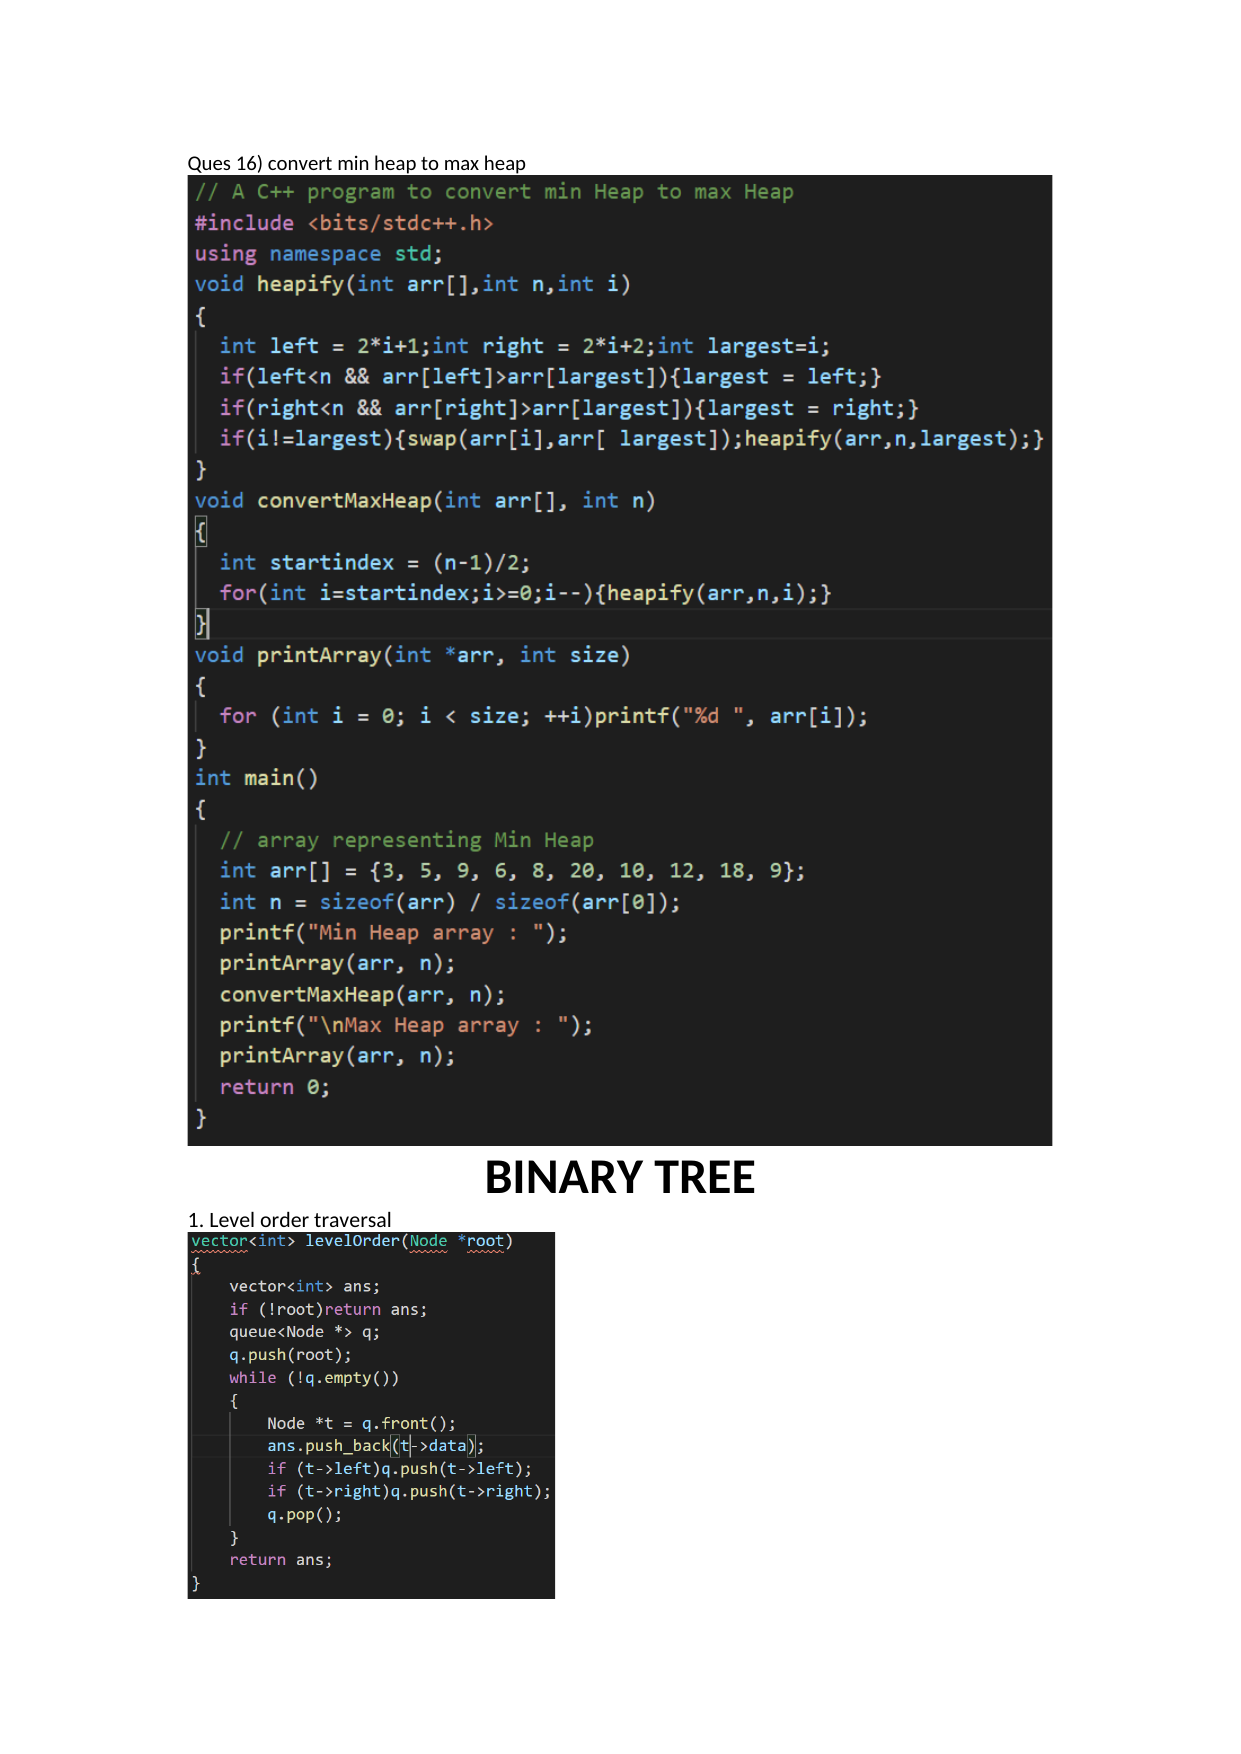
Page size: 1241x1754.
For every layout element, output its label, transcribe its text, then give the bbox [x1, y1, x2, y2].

picture [187, 1232, 555, 1599]
list Ques 16) convert min heap to max heap [187, 150, 1053, 175]
picture [187, 175, 1053, 1146]
list BINARY TREE [187, 1146, 1053, 1206]
list Level order traversal [187, 1206, 1053, 1233]
